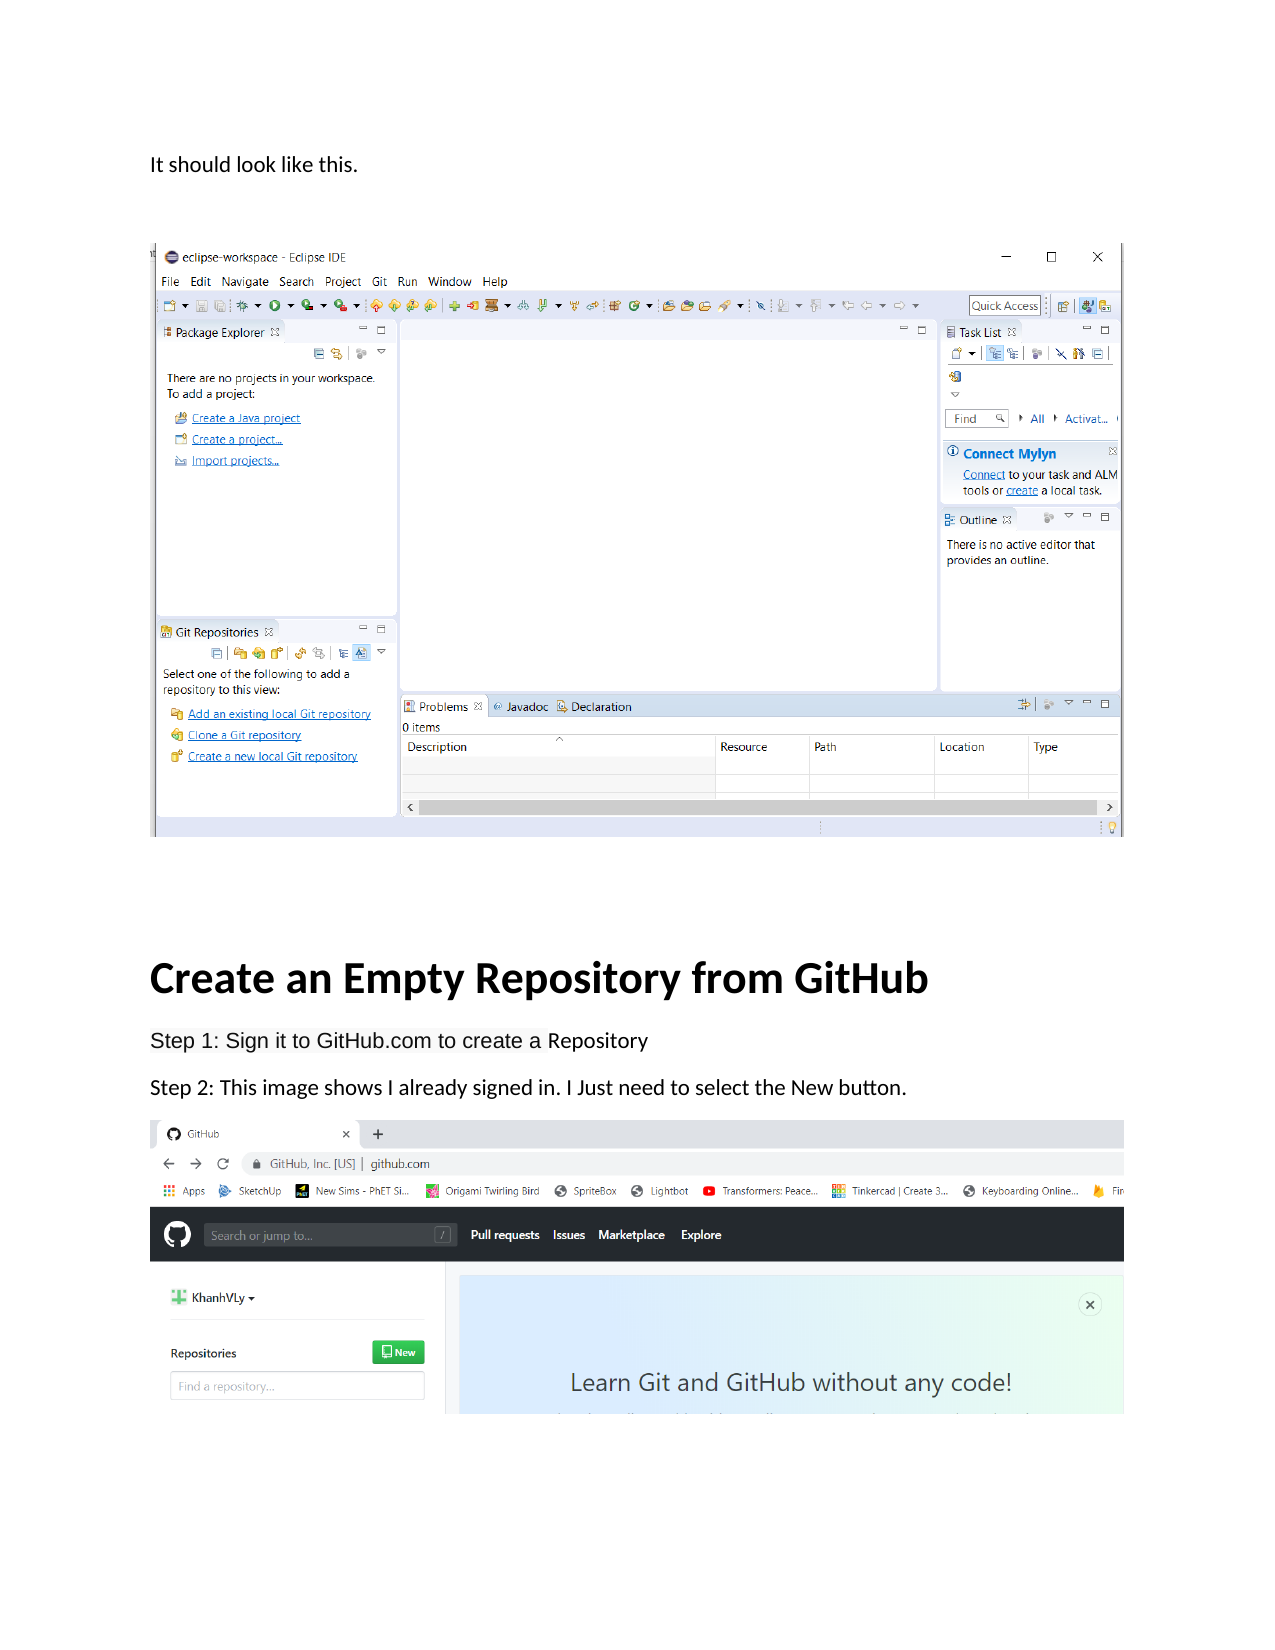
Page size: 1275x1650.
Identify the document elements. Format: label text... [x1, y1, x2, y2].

text It should look like this. [150, 150, 1125, 178]
text Create an Empty Repository from GitHub [150, 949, 1125, 1005]
text Step 2: This image shows I already signed in. I Just need to select the New button. [150, 1073, 1125, 1101]
picture [150, 1119, 1124, 1414]
text Step 1: Sign it to GitHub.com to create a Repository [150, 1026, 1125, 1054]
picture [150, 243, 1124, 837]
